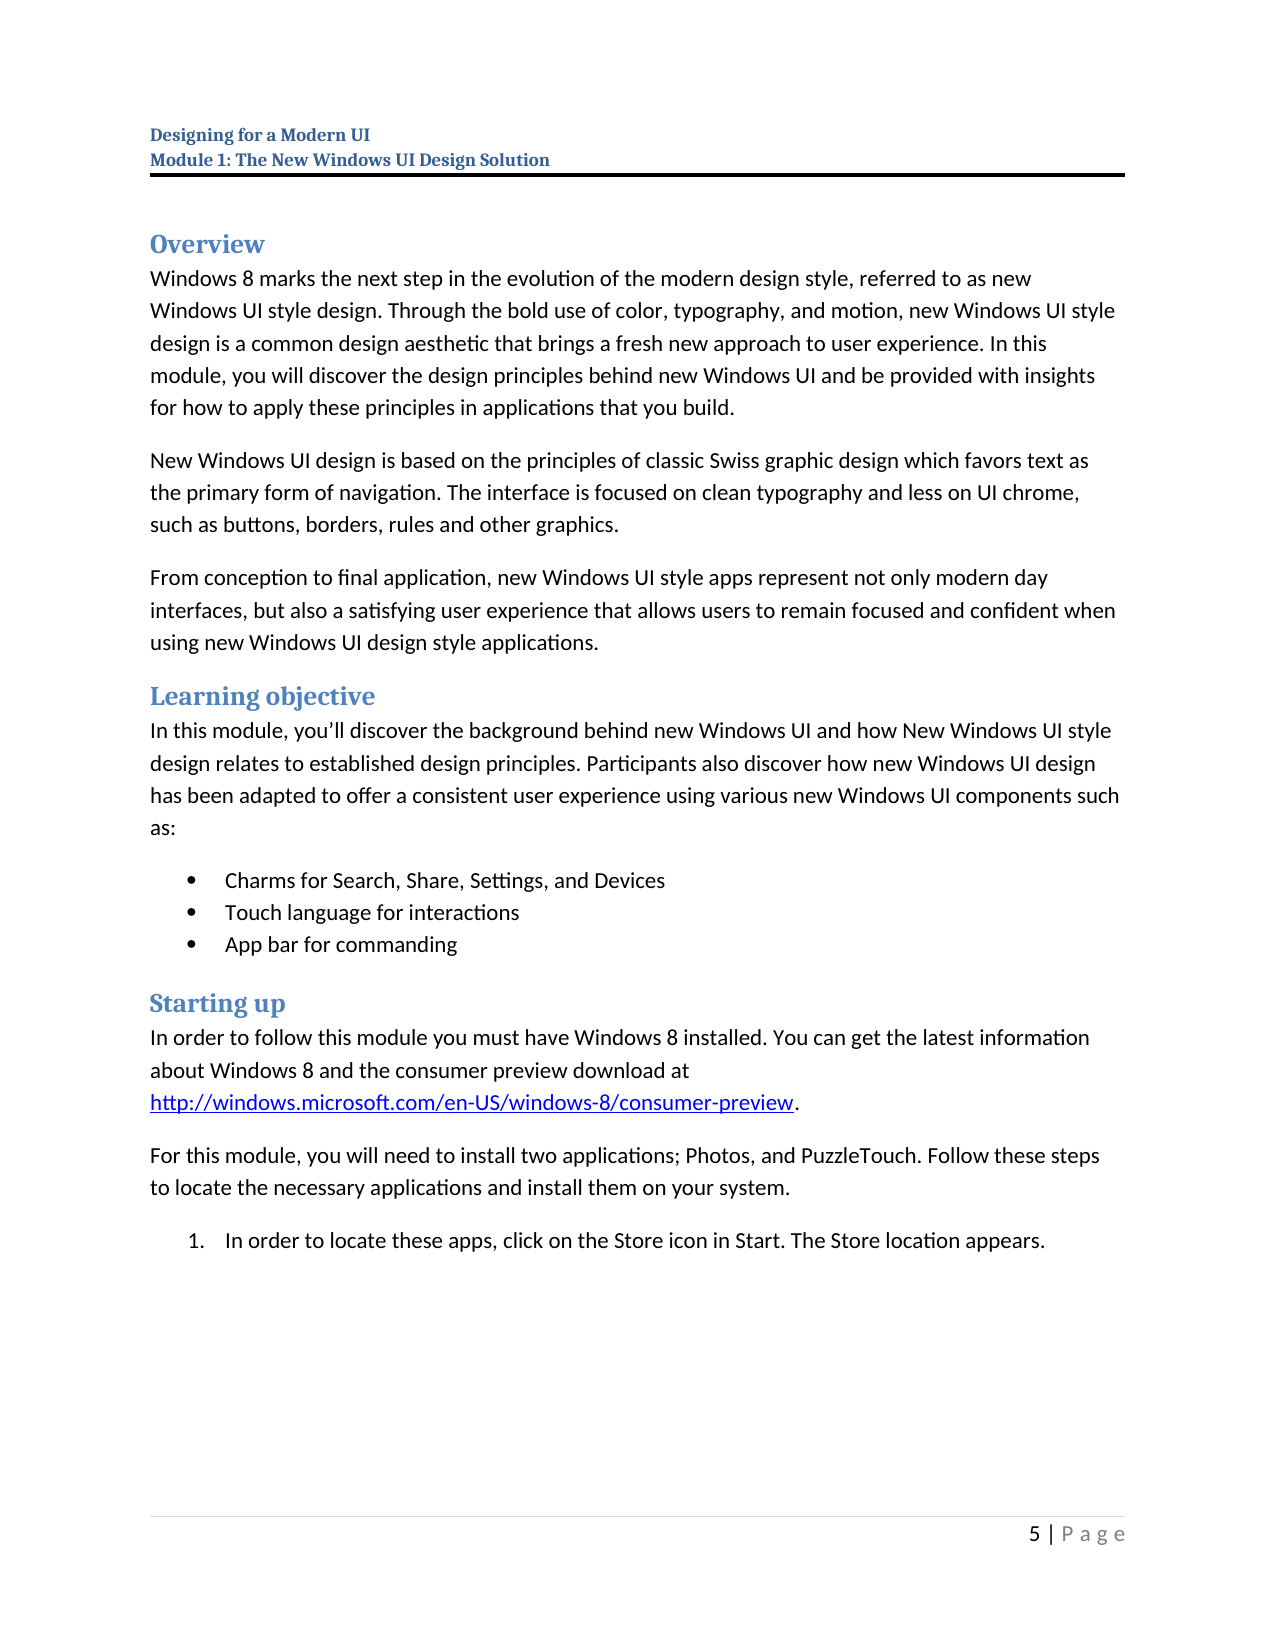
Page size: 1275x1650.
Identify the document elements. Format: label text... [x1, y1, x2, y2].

subtitle Overview [150, 229, 1125, 260]
text New Windows UI design is based on the principles of classic Swiss graphic design which favors text as the primary form of navigation. The interface is focused on clean typography and less on UI chrome, such as buttons, borders, rules and other graphics. [150, 446, 1125, 538]
list In order to locate these apps, click on the Store icon in Start. The Store location appears. [187, 1226, 1125, 1254]
text For this module, you will need to install two applications; Photos, and PuzzleTouch. Follow these steps to locate the necessary applications and install them on your system. [150, 1141, 1125, 1201]
list Touch language for interactions [187, 898, 1125, 926]
text Windows 8 marks the next step in the evolution of the modern design style, referred to as new Windows UI style design. Through the bold use of color, typography, and motion, new Windows UI style design is a common design aesthetic that brings a fresh new approach to user experience. In this module, you will discover the design principles behind new Windows UI and be provided with insights for how to apply these principles in applications that you build. [150, 264, 1125, 421]
text From conception to final application, new Windows UI style apps represent not only modern day interfaces, but also a satisfying user experience that allows users to remain focused and confident when using new Windows UI design style applications. [150, 563, 1125, 656]
subtitle Learning objective [150, 681, 1125, 712]
list App bar for commanding [187, 931, 1125, 959]
list Charms for Search, Share, Settings, and Devices [187, 866, 1125, 894]
text In this module, you’ll discover the background behind new Windows UI and how New Windows UI style design relates to established design principles. Participants also discover how new Windows UI design has been adapted to offer a consistent user experience using various new Windows UI components such as: [150, 717, 1125, 841]
subtitle Starting up [150, 988, 1125, 1019]
text In order to follow this module you must have Windows 8 installed. You can get the latest information about Windows 8 and the consumer preview download at http://windows.microsoft.com/en-US/windows-8/consumer-preview. [150, 1023, 1125, 1116]
